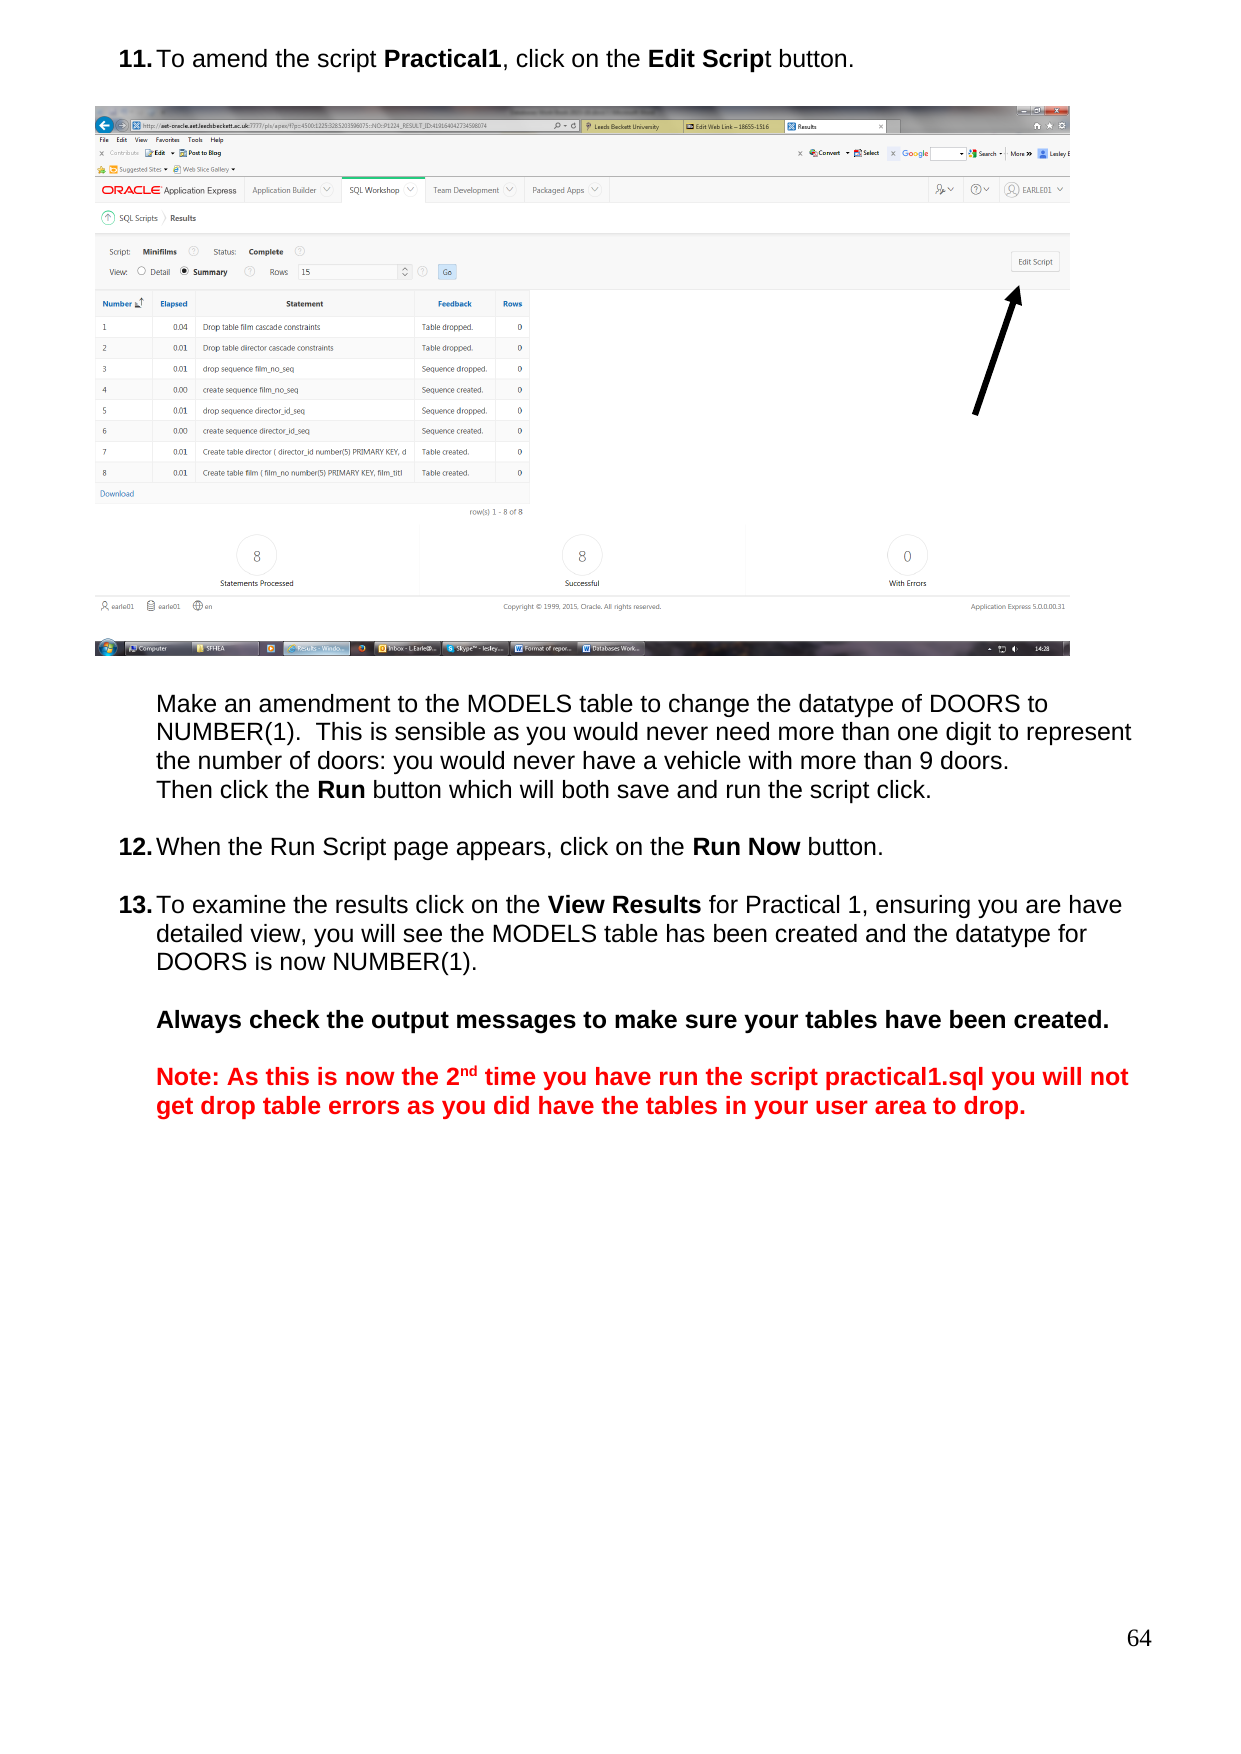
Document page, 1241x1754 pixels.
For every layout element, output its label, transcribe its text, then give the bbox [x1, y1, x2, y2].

picture [95, 106, 1070, 656]
list When the Run Script page appears, click on the Run Now button. [118, 832, 1152, 861]
text Make an amendment to the MODELS table to change the datatype of DOORS to NUMBER(1). This is sensible as you would never need more than one digit to represent the number of doors: you would never have a vehicle with more than 9 doors. [156, 689, 1152, 775]
list To amend the script Practical1, click on the Edit Script button. [118, 44, 1152, 73]
list To examine the results click on the View Results for Practical 1, ensuring you are have detailed view, you will see the MODELS table has been created and the datatype for DOORS is now NUMBER(1). [118, 890, 1152, 976]
text Then click the Run button which will both save and run the script click. [156, 775, 1152, 804]
text Note: As this is now the 2nd time you have run the script practical1.sql you will not get drop table errors as you did have the tables in your user area to drop. [156, 1062, 1152, 1120]
picture [100, 122, 109, 129]
list Always check the output messages to make sure your tables have been created. [156, 1005, 1152, 1034]
